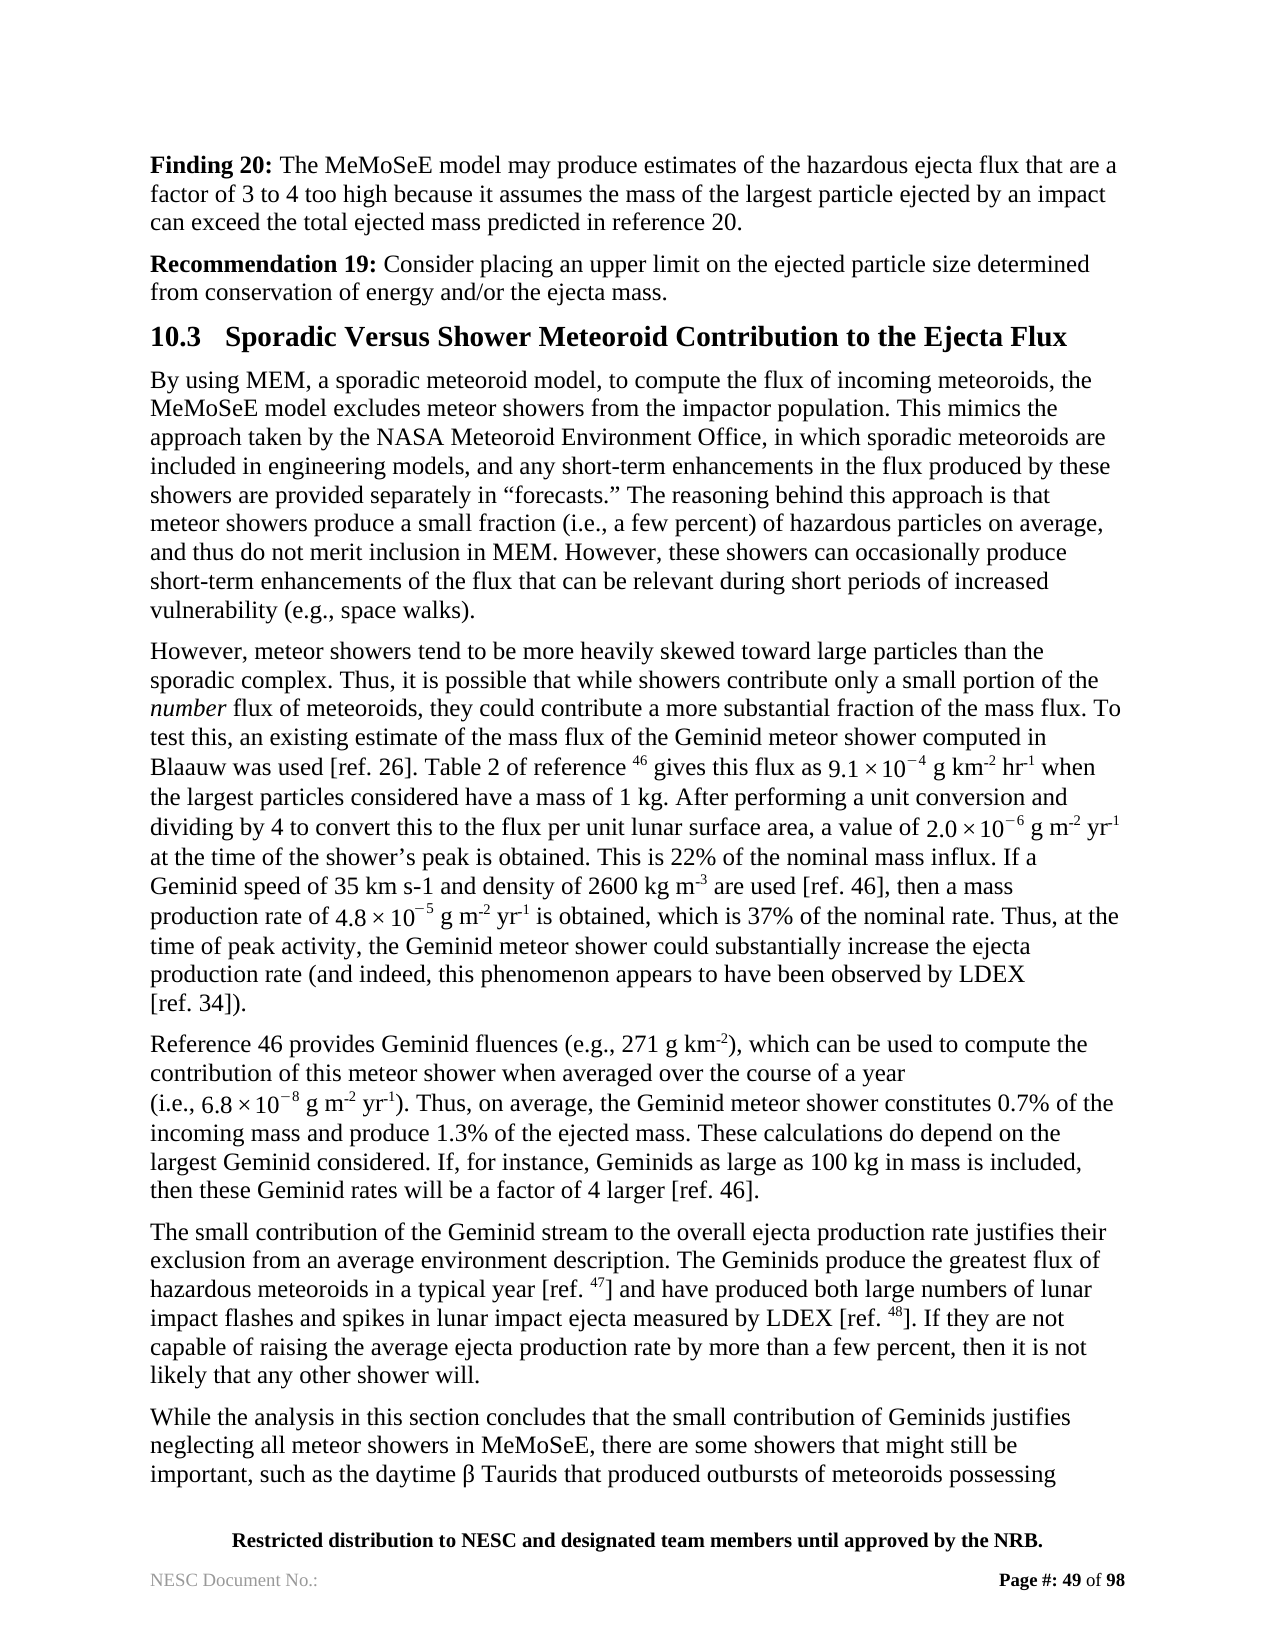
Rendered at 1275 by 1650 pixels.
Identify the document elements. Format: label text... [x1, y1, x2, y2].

text Reference 46 provides Geminid fluences (e.g., 271 g km2), which can be used to compute the contribution of this meteor shower when averaged over the course of a year (i.e., g m2 yr1). Thus, on average, the Geminid meteor shower constitutes 0.7% of the incoming mass and produce 1.3% of the ejected mass. These calculations do depend on the largest Geminid considered. If, for instance, Geminids as large as 100 kg in mass is included, then these Geminid rates will be a factor of 4 larger [ref. 46]. [150, 1029, 1125, 1204]
text The small contribution of the Geminid stream to the overall ejecta production rate justifies their exclusion from an average environment description. The Geminids produce the greatest flux of hazardous meteoroids in a typical year [ref. ] and have produced both large numbers of lunar impact flashes and spikes in lunar impact ejecta measured by LDEX [ref. ]. If they are not capable of raising the average ejecta production rate by more than a few percent, then it is not likely that any other shower will. [150, 1217, 1125, 1389]
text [150, 1402, 1125, 1488]
text Recommendation 19: Consider placing an upper limit on the ejected particle size determined from conservation of energy and/or the ejecta mass. [150, 249, 1125, 306]
text Finding 20: The MeMoSeE model may produce estimates of the hazardous ejecta flux that are a factor of 3 to 4 too high because it assumes the mass of the largest particle ejected by an impact can exceed the total ejected mass predicted in reference 20. [150, 150, 1125, 236]
text By using MEM, a sporadic meteoroid model, to compute the flux of incoming meteoroids, the MeMoSeE model excludes meteor showers from the impactor population. This mimics the approach taken by the NASA Meteoroid Environment Office, in which sporadic meteoroids are included in engineering models, and any short-term enhancements in the flux produced by these showers are provided separately in “forecasts.” The reasoning behind this approach is that meteor showers produce a small fraction (i.e., a few percent) of hazardous particles on average, and thus do not merit inclusion in MEM. However, these showers can occasionally produce short-term enhancements of the flux that can be relevant during short periods of increased vulnerability (e.g., space walks). [150, 365, 1125, 623]
text However, meteor showers tend to be more heavily skewed toward large particles than the sporadic complex. Thus, it is possible that while showers contribute only a small portion of the number flux of meteoroids, they could contribute a more substantial fraction of the mass flux. To test this, an existing estimate of the mass flux of the Geminid meteor shower computed in Blaauw was used [ref. 26]. Table 2 of reference gives this flux as g km2 hr1 when the largest particles considered have a mass of 1 kg. After performing a unit conversion and dividing by 4 to convert this to the flux per unit lunar surface area, a value of g m2 yr1 at the time of the shower’s peak is obtained. This is 22% of the nominal mass influx. If a Geminid speed of 35 km s-1 and density of 2600 kg m3 are used [ref. 46], then a mass production rate of g m2 yr1 is obtained, which is 37% of the nominal rate. Thus, at the time of peak activity, the Geminid meteor shower could substantially increase the ejecta production rate (and indeed, this phenomenon appears to have been observed by LDEX [ref. 34]). [150, 636, 1125, 1017]
subtitle 10.3 Sporadic Versus Shower Meteoroid Contribution to the Ejecta Flux [150, 319, 1125, 352]
